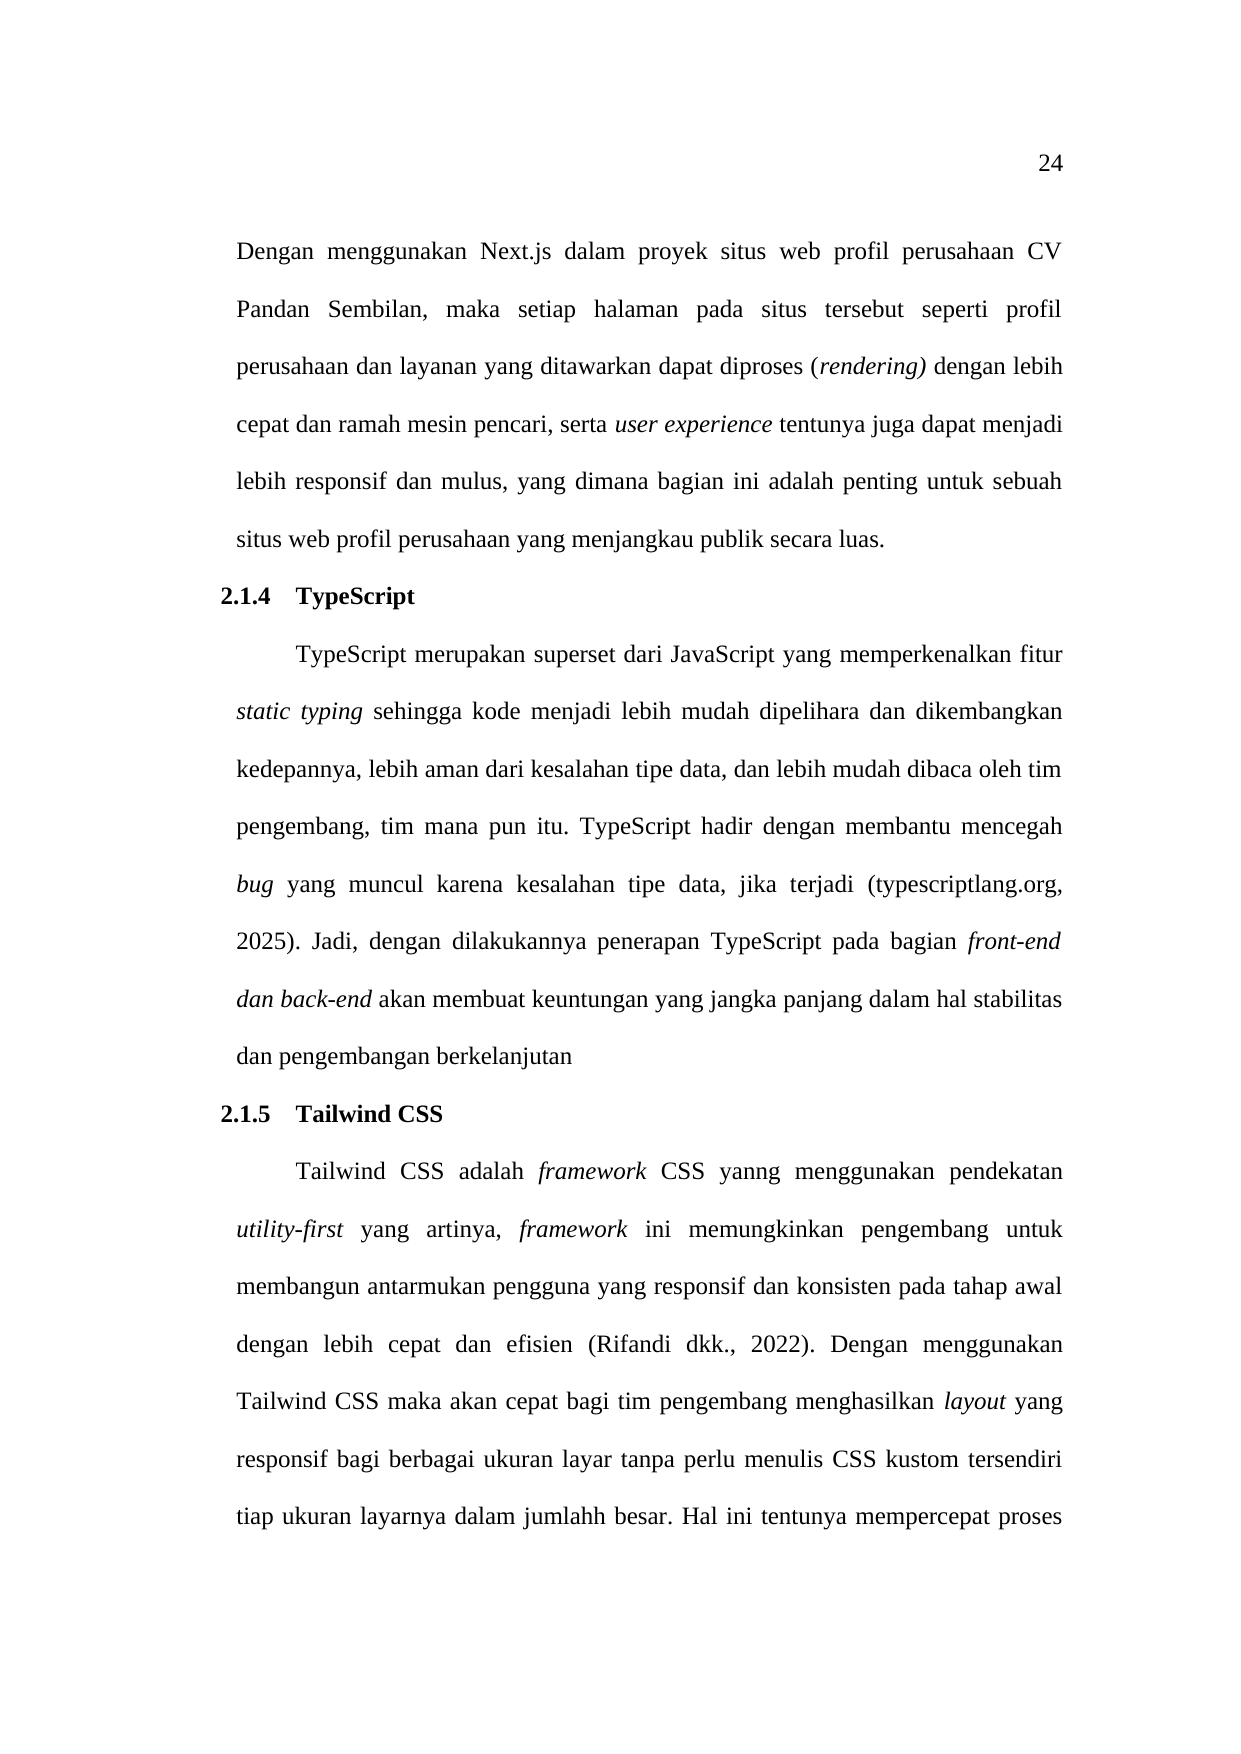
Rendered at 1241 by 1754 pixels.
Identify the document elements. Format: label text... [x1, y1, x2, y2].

subtitle TypeScript [220, 581, 1063, 610]
text TypeScript merupakan superset dari JavaScript yang memperkenalkan fitur static typing sehingga kode menjadi lebih mudah dipelihara dan dikembangkan kedepannya, lebih aman dari kesalahan tipe data, dan lebih mudah dibaca oleh tim pengembang, tim mana pun itu. TypeScript hadir dengan membantu mencegah bug yang muncul karena kesalahan tipe data, jika terjadi . Jadi, dengan dilakukannya penerapan TypeScript pada bagian front-end dan back-end akan membuat keuntungan yang jangka panjang dalam hal stabilitas dan pengembangan berkelanjutan [236, 639, 1063, 1070]
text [236, 236, 1063, 553]
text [236, 1156, 1063, 1530]
subtitle Tailwind CSS [220, 1099, 1063, 1128]
